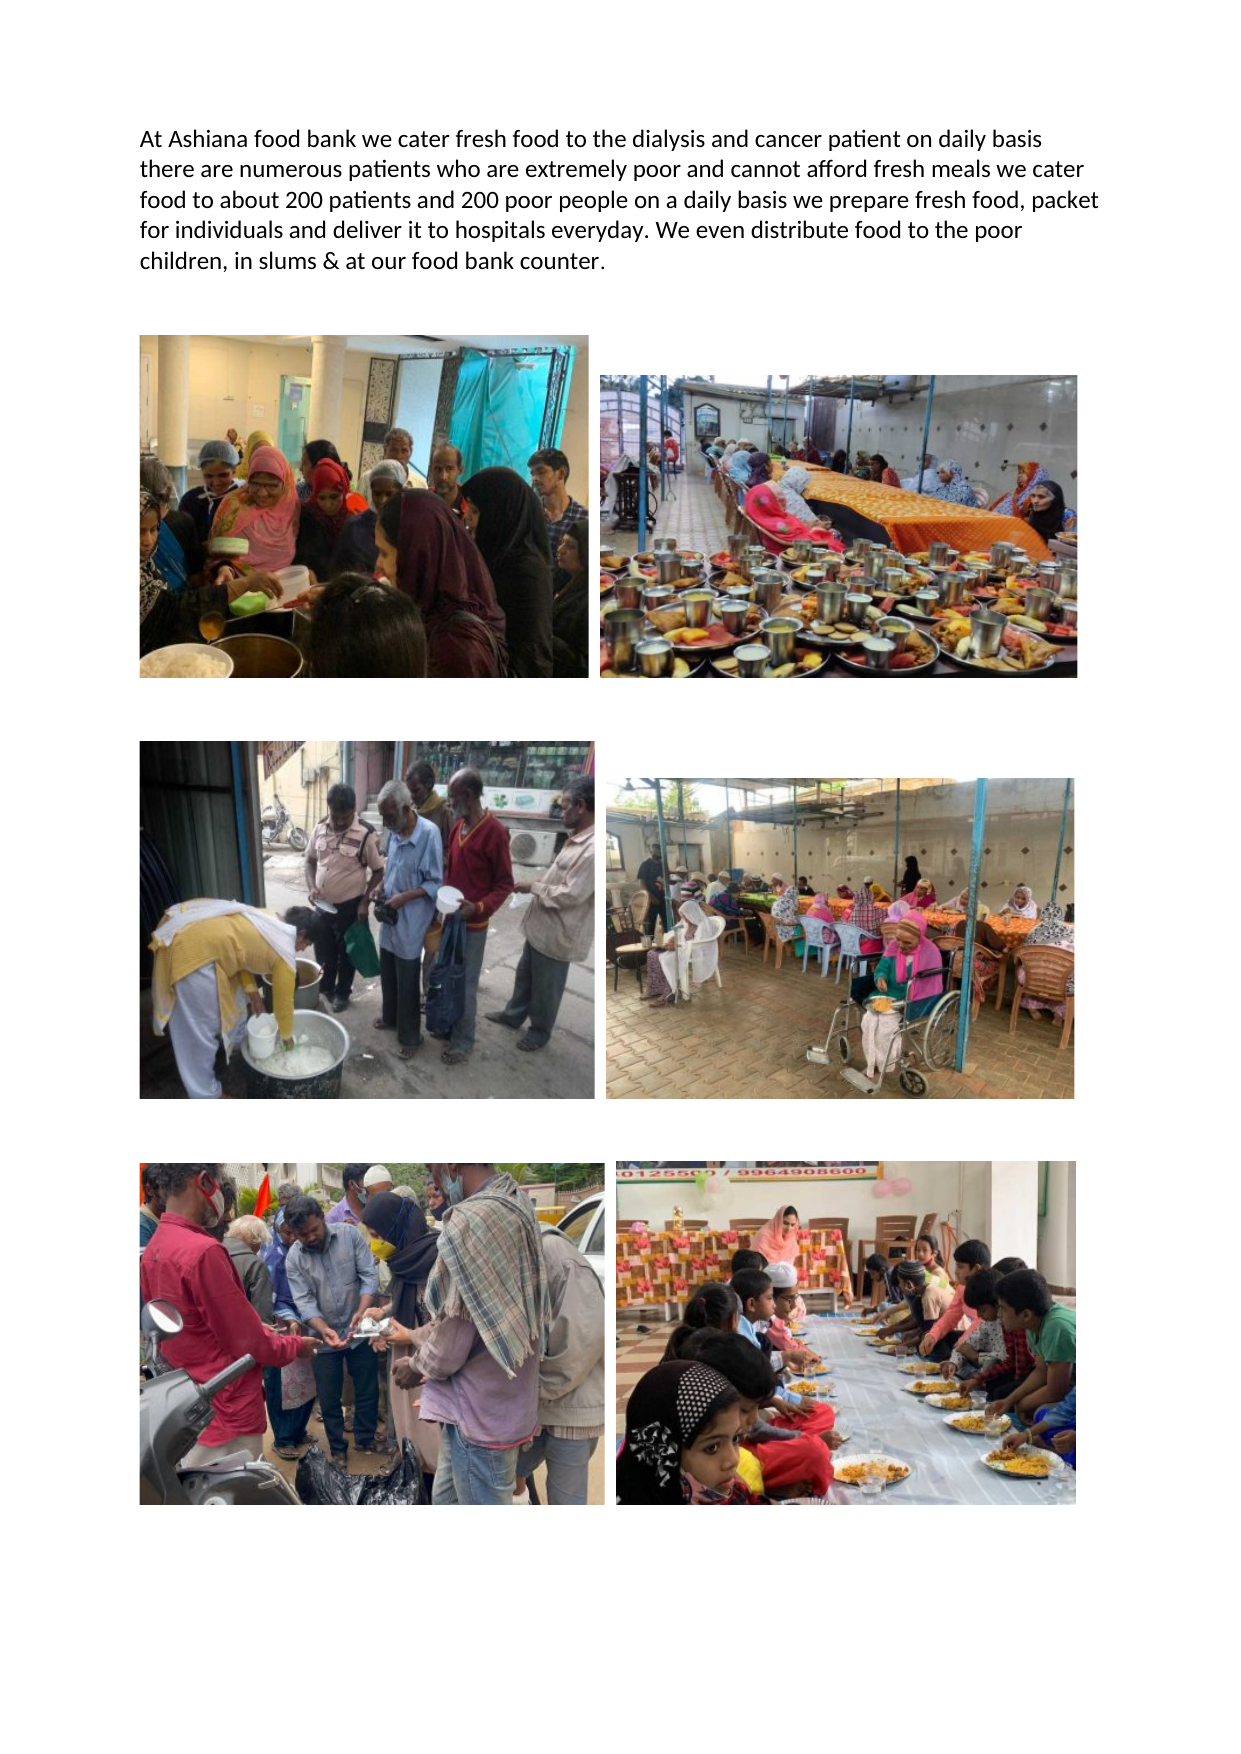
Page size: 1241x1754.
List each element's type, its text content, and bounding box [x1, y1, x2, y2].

picture [139, 741, 595, 1099]
picture [600, 375, 1078, 678]
picture [616, 1161, 1076, 1505]
picture [139, 335, 589, 678]
picture [139, 1163, 605, 1505]
picture [606, 778, 1075, 1099]
text At Ashiana food bank we cater fresh food to the dialysis and cancer patient on daily basis there are numerous patients who are extremely poor and cannot afford fresh meals we cater food to about 200 patients and 200 poor people on a daily basis we prepare fresh food, packet for individuals and deliver it to hospitals everyday. We even distribute food to the poor children, in slums & at our food bank counter. [139, 123, 1103, 276]
